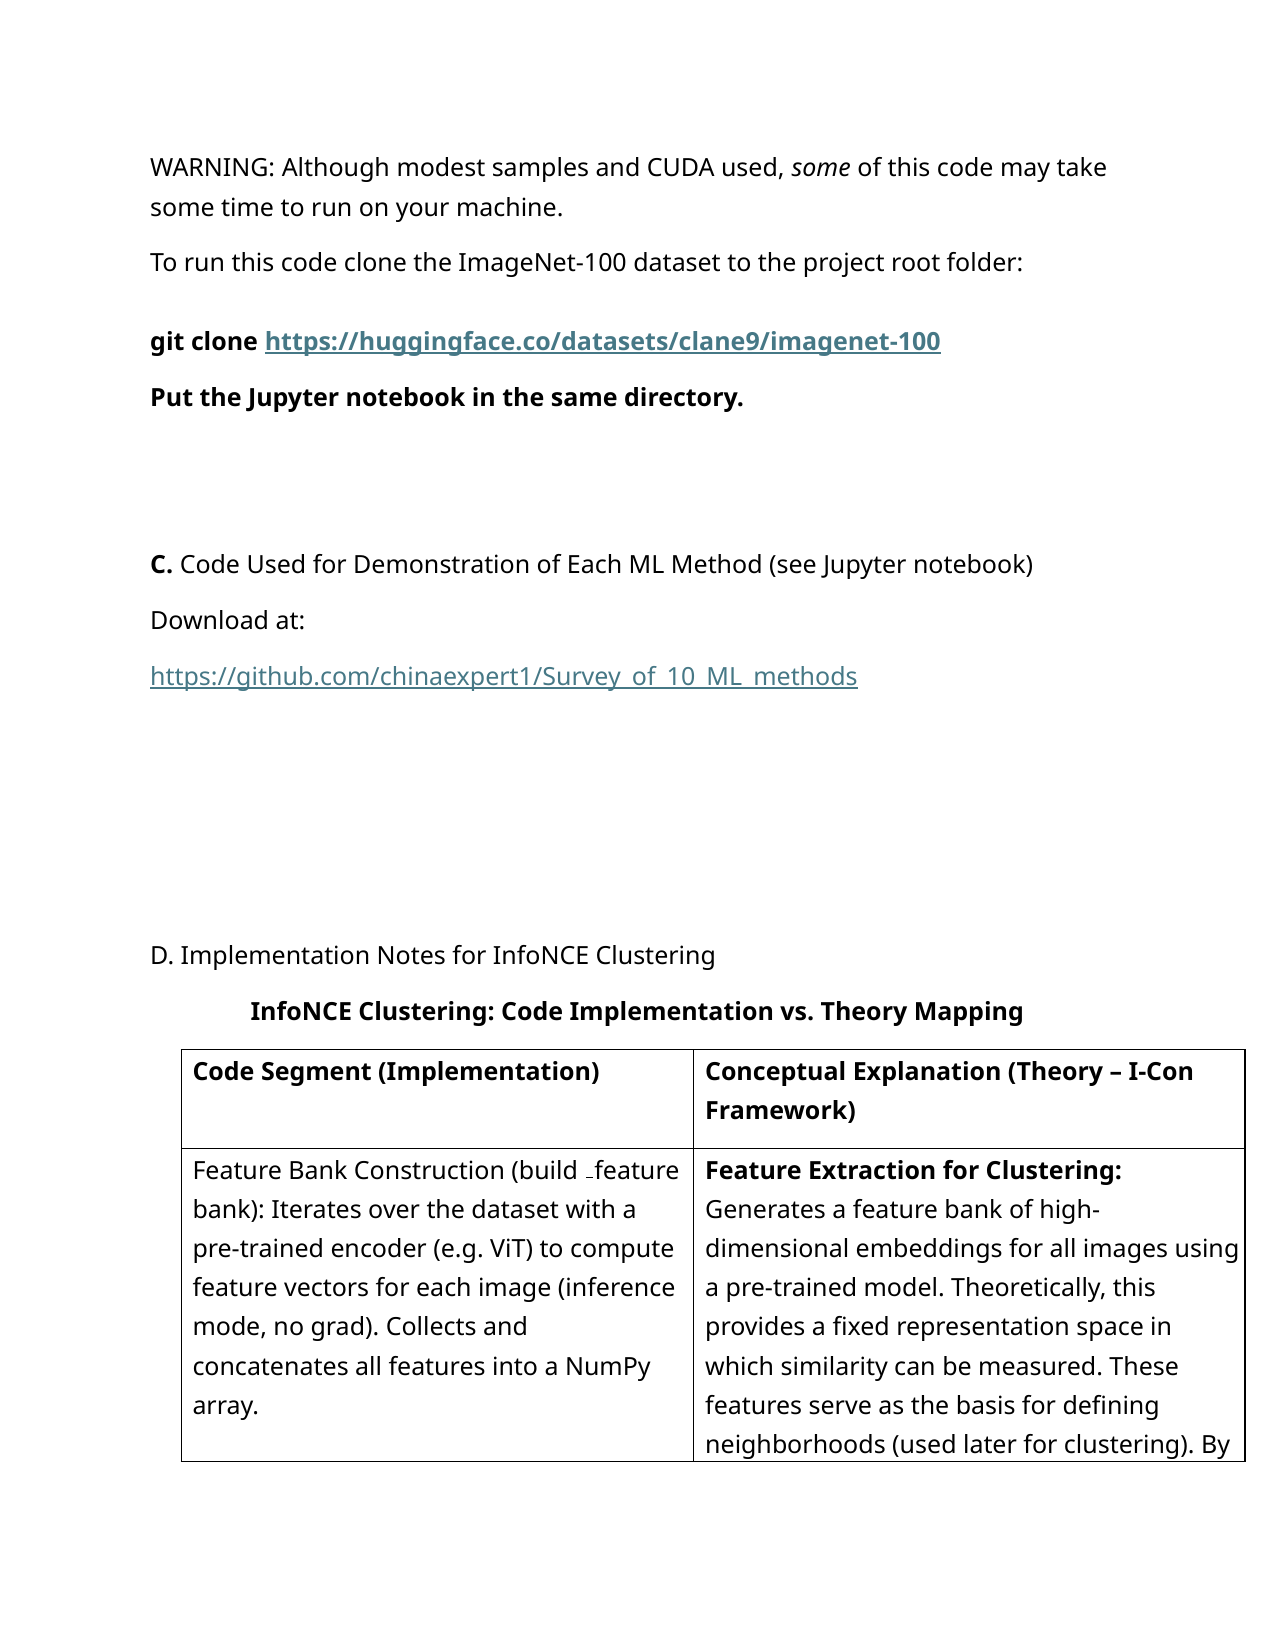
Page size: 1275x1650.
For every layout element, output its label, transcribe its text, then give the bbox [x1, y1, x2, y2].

text InfoNCE Clustering: Code Implementation vs. Theory Mapping [150, 993, 1125, 1027]
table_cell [182, 1149, 693, 1461]
text Put the Jupyter notebook in the same directory. [150, 379, 1125, 413]
text WARNING: Although modest samples and CUDA used, some of this code may take some time to run on your machine. [150, 150, 1125, 223]
text To run this code clone the ImageNet-100 dataset to the project root folder: git clone https://huggingface.co/datasets/clane9/imagenet-100 [150, 245, 1125, 357]
table_header Code Segment (Implementation) [182, 1050, 693, 1148]
table_header Conceptual Explanation (Theory – I-Con Framework) [694, 1050, 1244, 1148]
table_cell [694, 1149, 1244, 1461]
text C. Code Used for Demonstration of Each ML Method (see Jupyter notebook) [150, 547, 1125, 581]
text D. Implementation Notes for InfoNCE Clustering [150, 937, 1125, 972]
text https://github.com/chinaexpert1/Survey_of_10_ML_methods [150, 658, 1125, 692]
text Download at: [150, 602, 1125, 637]
